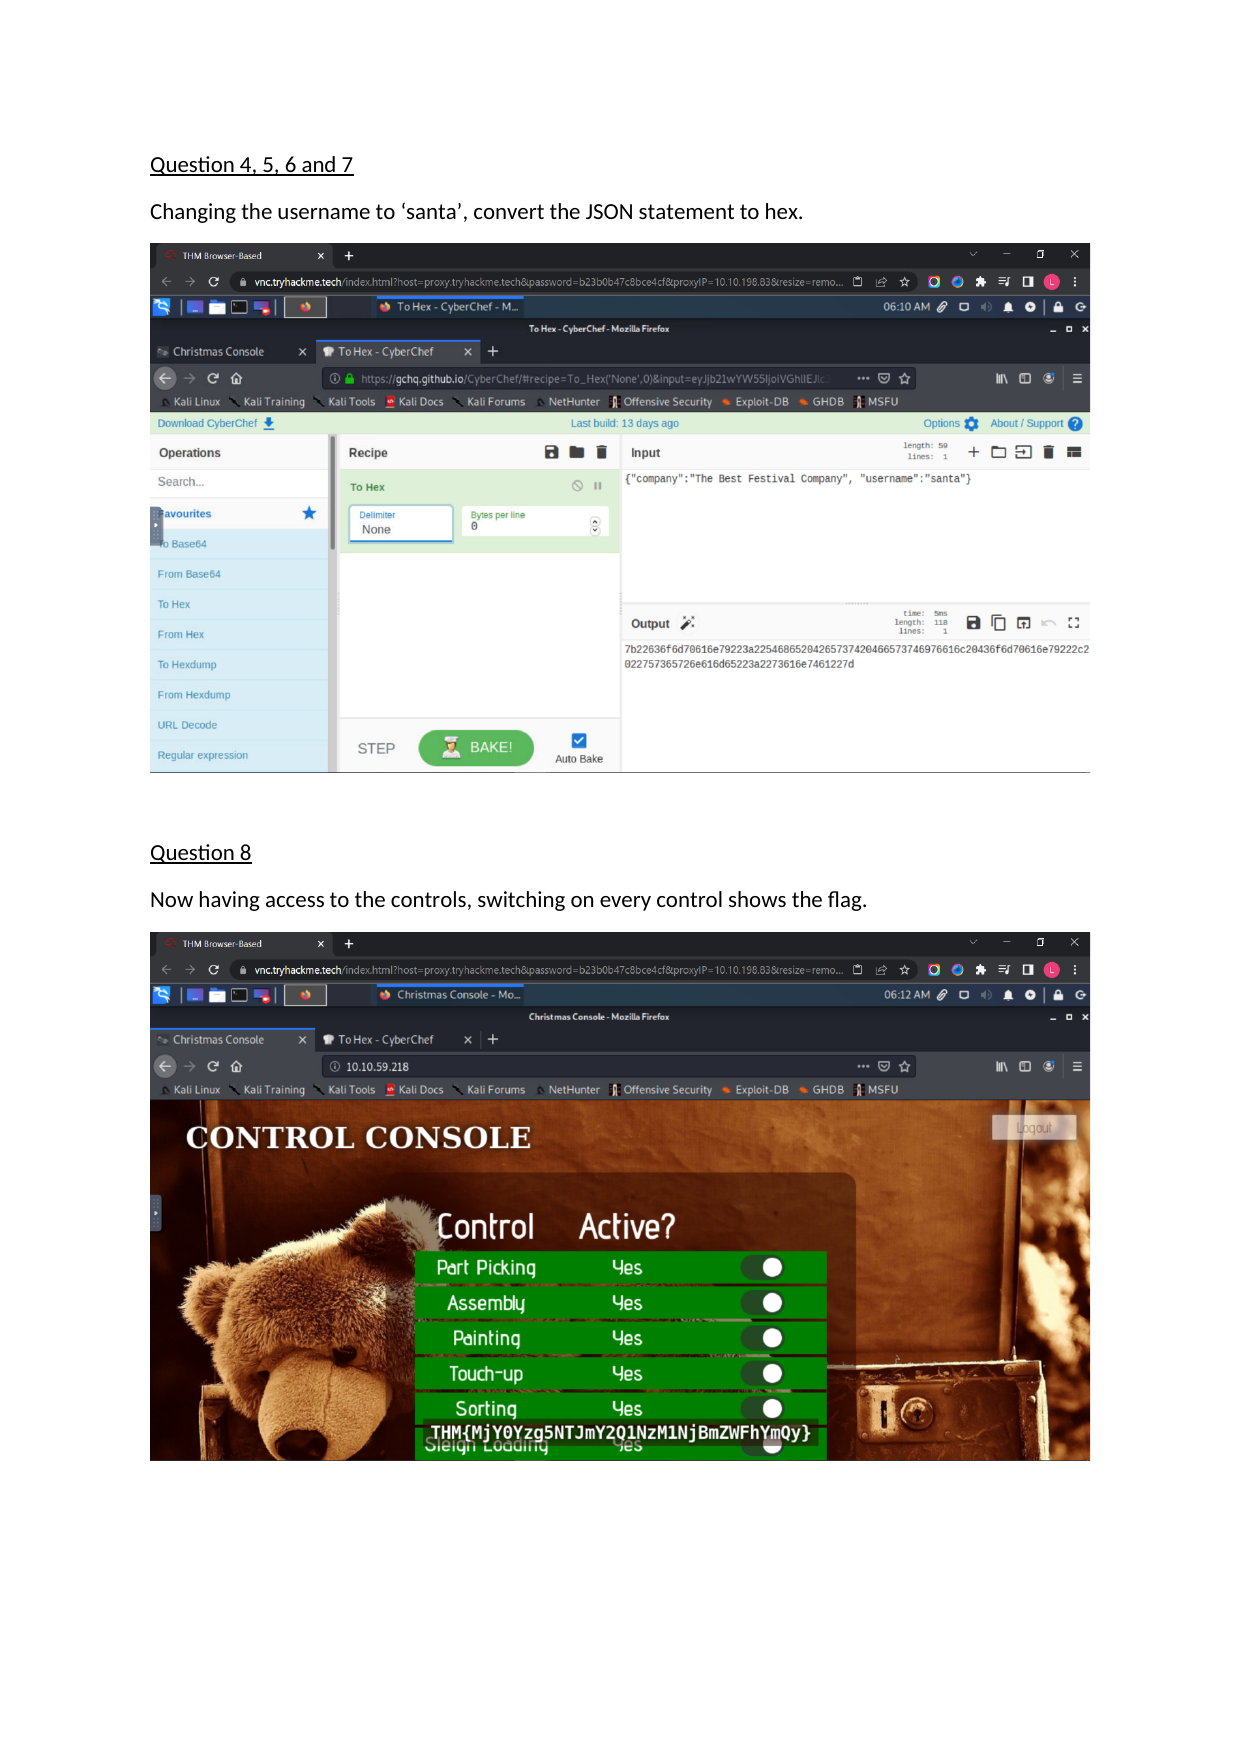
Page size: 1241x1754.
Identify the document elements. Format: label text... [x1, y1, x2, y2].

text Question 8 [150, 838, 1090, 866]
text Changing the username to ‘santa’, convert the JSON statement to hex. [150, 197, 1090, 225]
text Now having access to the controls, switching on every control shows the flag. [150, 885, 1090, 913]
picture [150, 932, 1091, 1461]
text Question 4, 5, 6 and 7 [150, 150, 1090, 178]
picture [150, 243, 1091, 773]
